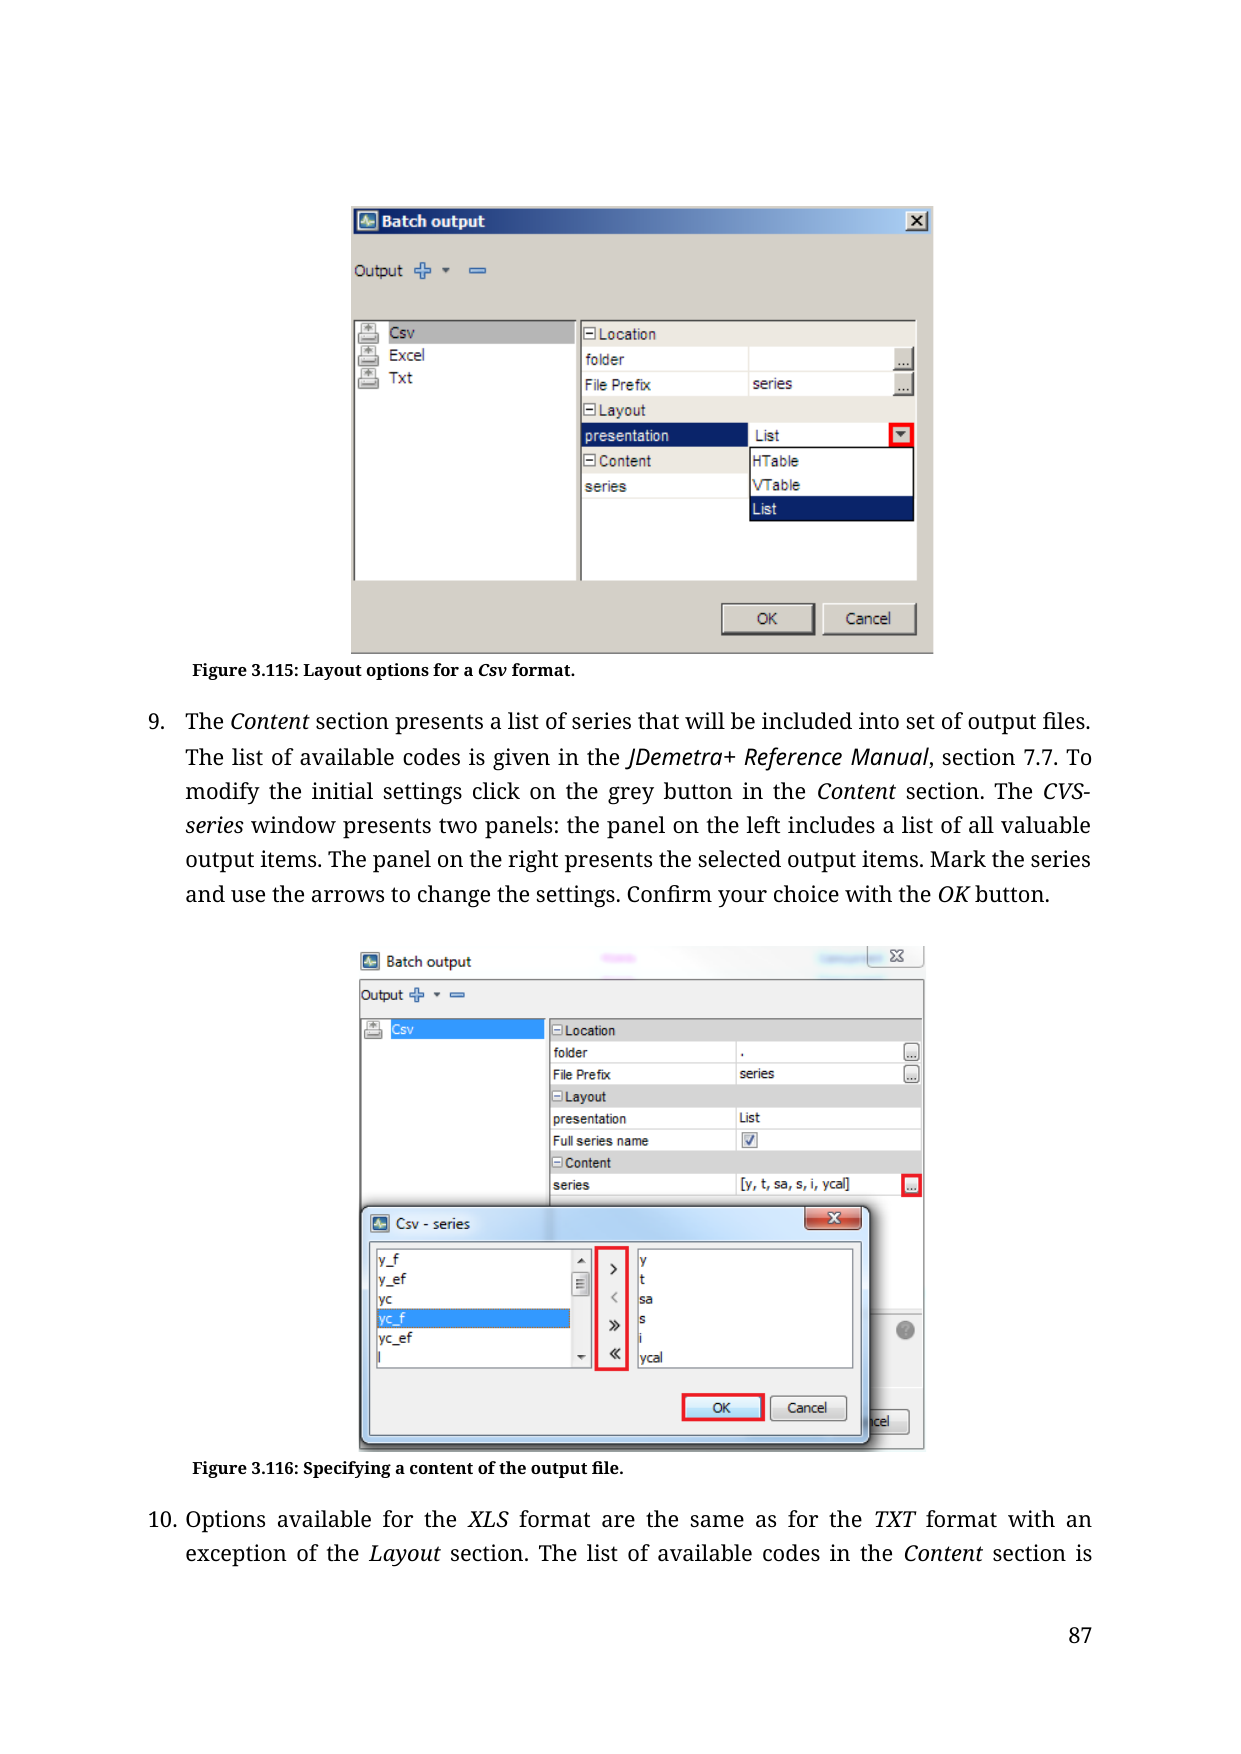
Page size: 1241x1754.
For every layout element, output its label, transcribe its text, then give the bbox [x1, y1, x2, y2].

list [148, 1504, 1092, 1568]
picture [358, 946, 927, 1452]
picture [351, 206, 934, 654]
list The Content section presents a list of series that will be included into set of output files. The list of available codes is given in the JDemetra+ Reference Manual, section 7.7. To modify the initial settings click on the grey button in the Content section. The CVS-series window presents two panels: the panel on the left includes a list of all valuable output items. The panel on the right presents the selected output items. Mark the series and use the arrows to change the settings. Confirm your choice with the OK button. [148, 706, 1092, 908]
